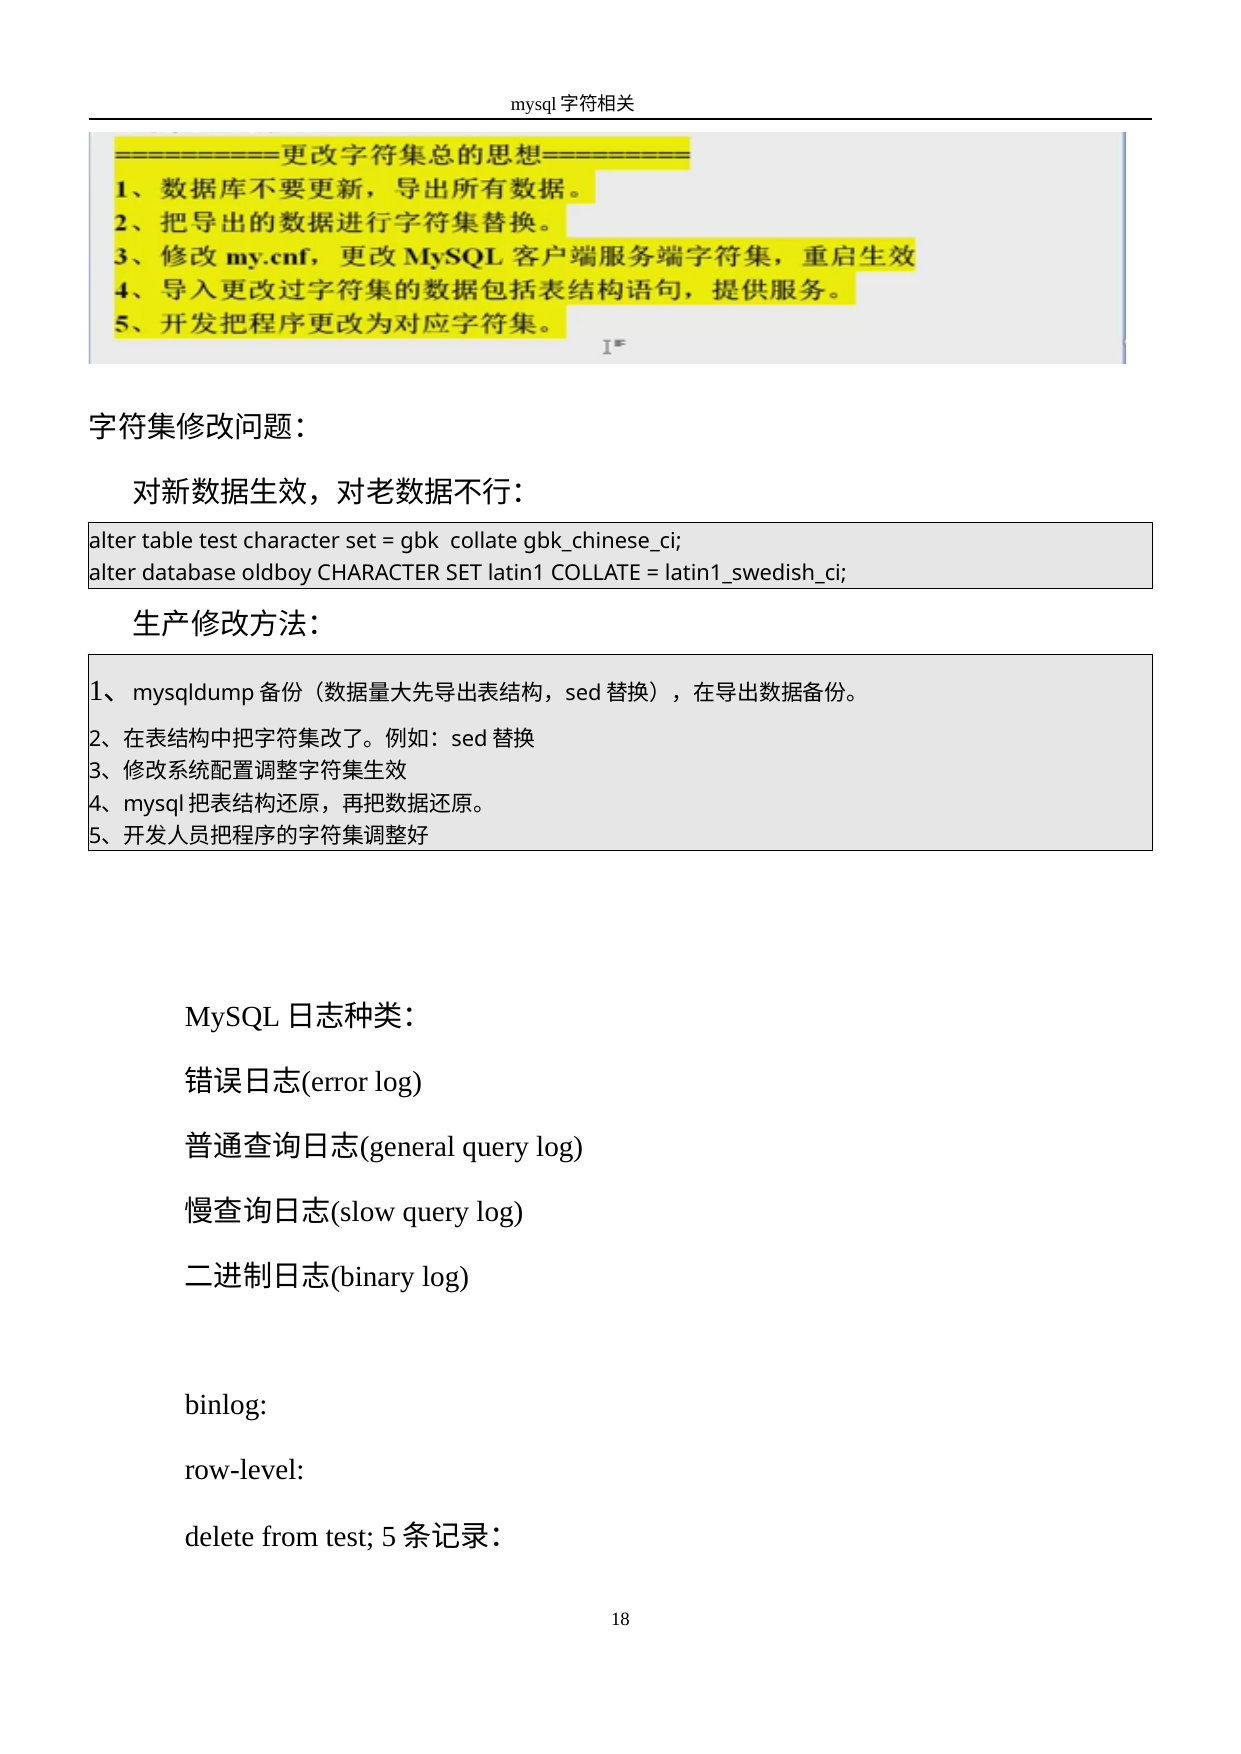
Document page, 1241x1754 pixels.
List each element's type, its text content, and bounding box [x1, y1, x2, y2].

list 慢查询日志(slow query log) [126, 1176, 1152, 1241]
text 对新数据生效，对老数据不行： [89, 457, 1152, 522]
text 2、在表结构中把字符集改了。例如：sed替换 [89, 720, 1152, 753]
text alter database oldboy CHARACTER SET latin1 COLLATE = latin1_swedish_ci; [89, 555, 1152, 588]
text 3、修改系统配置调整字符集生效 [89, 753, 1152, 785]
list 错误日志(error log) [126, 1046, 1152, 1111]
text 1、mysqldump备份（数据量大先导出表结构，sed替换），在导出数据备份。 [89, 655, 1152, 720]
list 普通查询日志(general query log) [126, 1111, 1152, 1176]
list delete from test; 5条记录： [126, 1501, 1152, 1566]
list row-level: [126, 1436, 1152, 1501]
list binlog: [126, 1371, 1152, 1436]
text 生产修改方法： [89, 589, 1152, 654]
list MySQL日志种类： [126, 981, 1152, 1046]
picture [88, 132, 1127, 364]
text 4、mysql把表结构还原，再把数据还原。 [89, 785, 1152, 817]
text 5、开发人员把程序的字符集调整好 [89, 817, 1152, 850]
list 二进制日志(binary log) [126, 1241, 1152, 1306]
text 字符集修改问题： [89, 392, 1152, 457]
text alter table test character set = gbk collate gbk_chinese_ci; [89, 523, 1152, 555]
